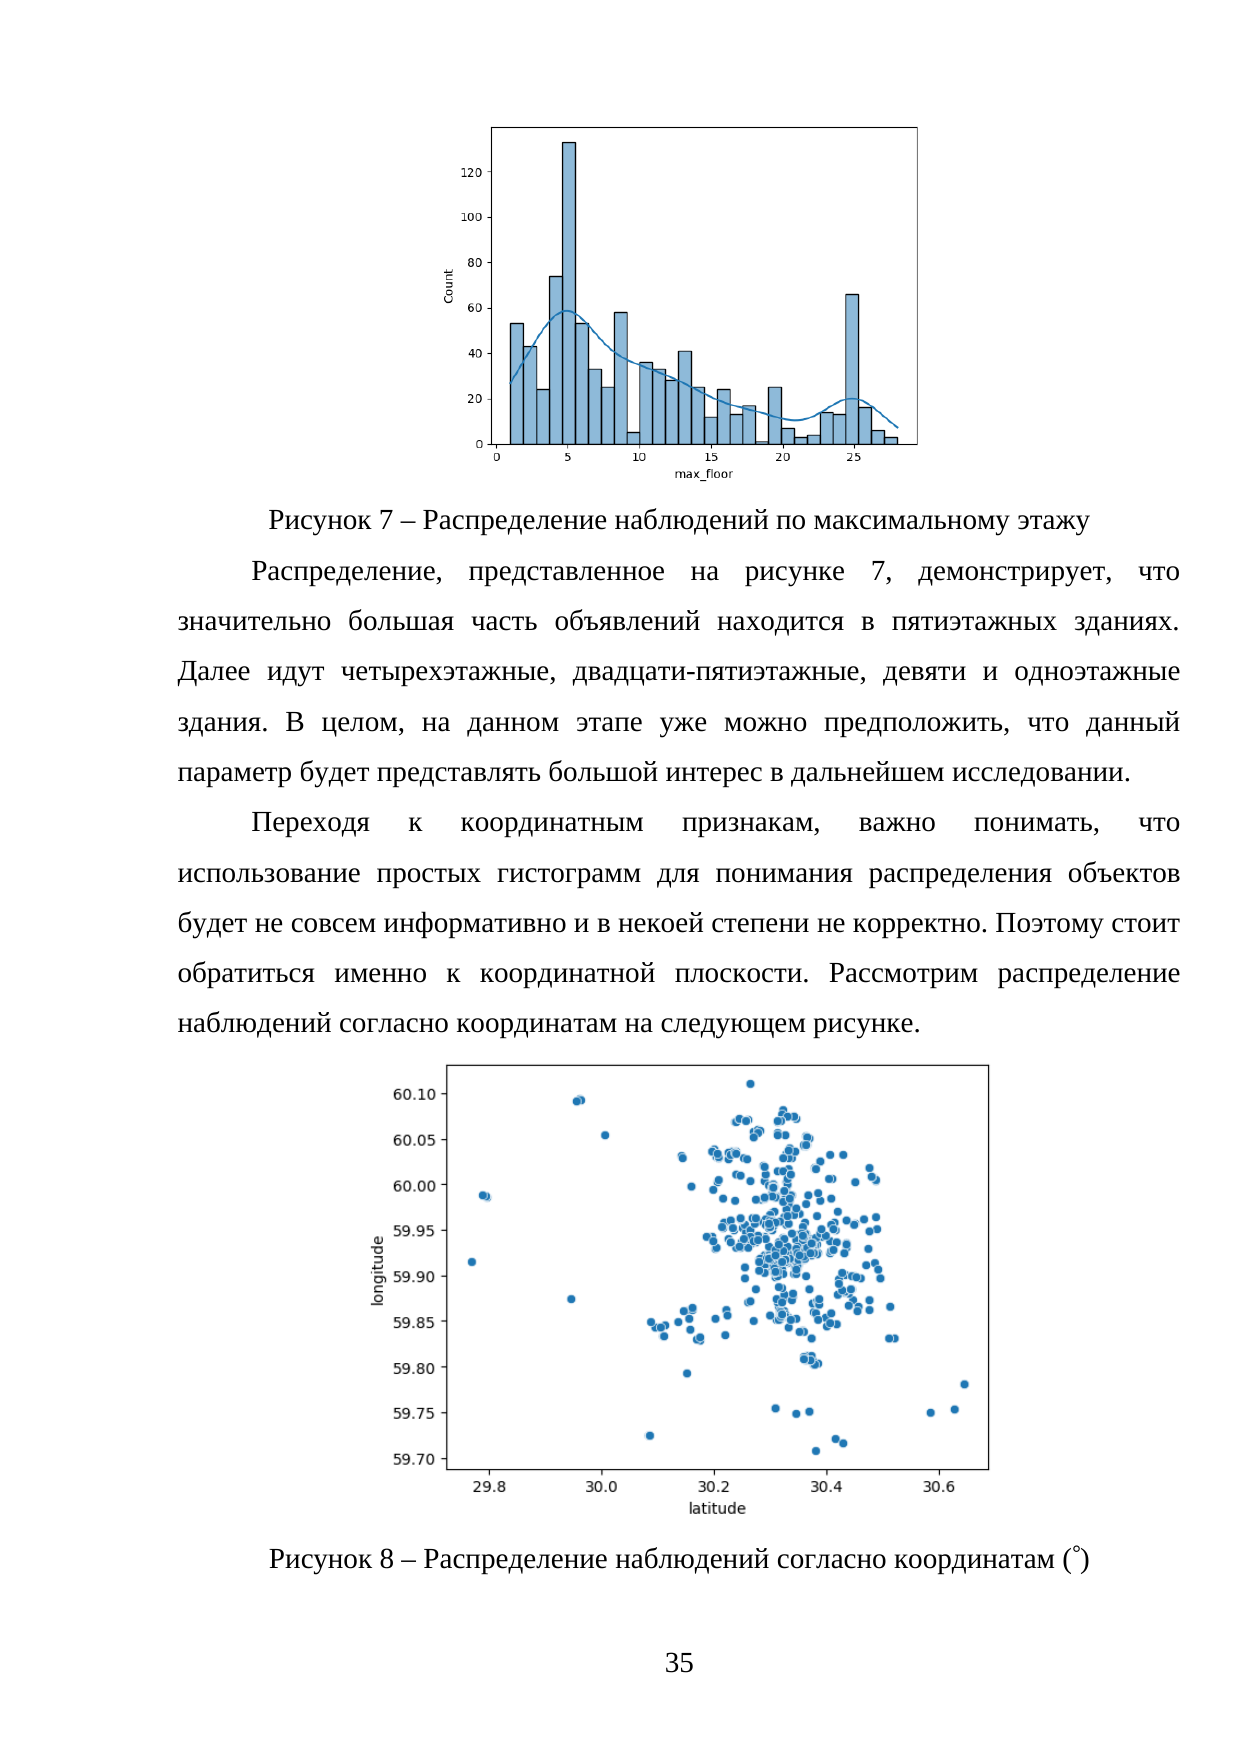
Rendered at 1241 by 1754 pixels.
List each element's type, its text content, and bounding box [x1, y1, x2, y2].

text Распределение, представленное на рисунке 7, демонстрирует, что значительно большая часть объявлений находится в пятиэтажных зданиях. Далее идут четырехэтажные, двадцати-пятиэтажные, девяти и одноэтажные здания. В целом, на данном этапе уже можно предположить, что данный параметр будет представлять большой интерес в дальнейшем исследовании. [177, 553, 1181, 788]
text Переходя к координатным признакам, важно понимать, что использование простых гистограмм для понимания распределения объектов будет не совсем информативно и в некоей степени не корректно. Поэтому стоит обратиться именно к координатной плоскости. Рассмотрим распределение наблюдений согласно координатам на следующем рисунке. [177, 804, 1181, 1039]
text Рисунок 7 – Распределение наблюдений по максимальному этажу [177, 502, 1181, 536]
picture [360, 1056, 998, 1527]
picture [434, 118, 924, 489]
text Рисунок 8 – Распределение наблюдений согласно координатам () [177, 1541, 1181, 1574]
